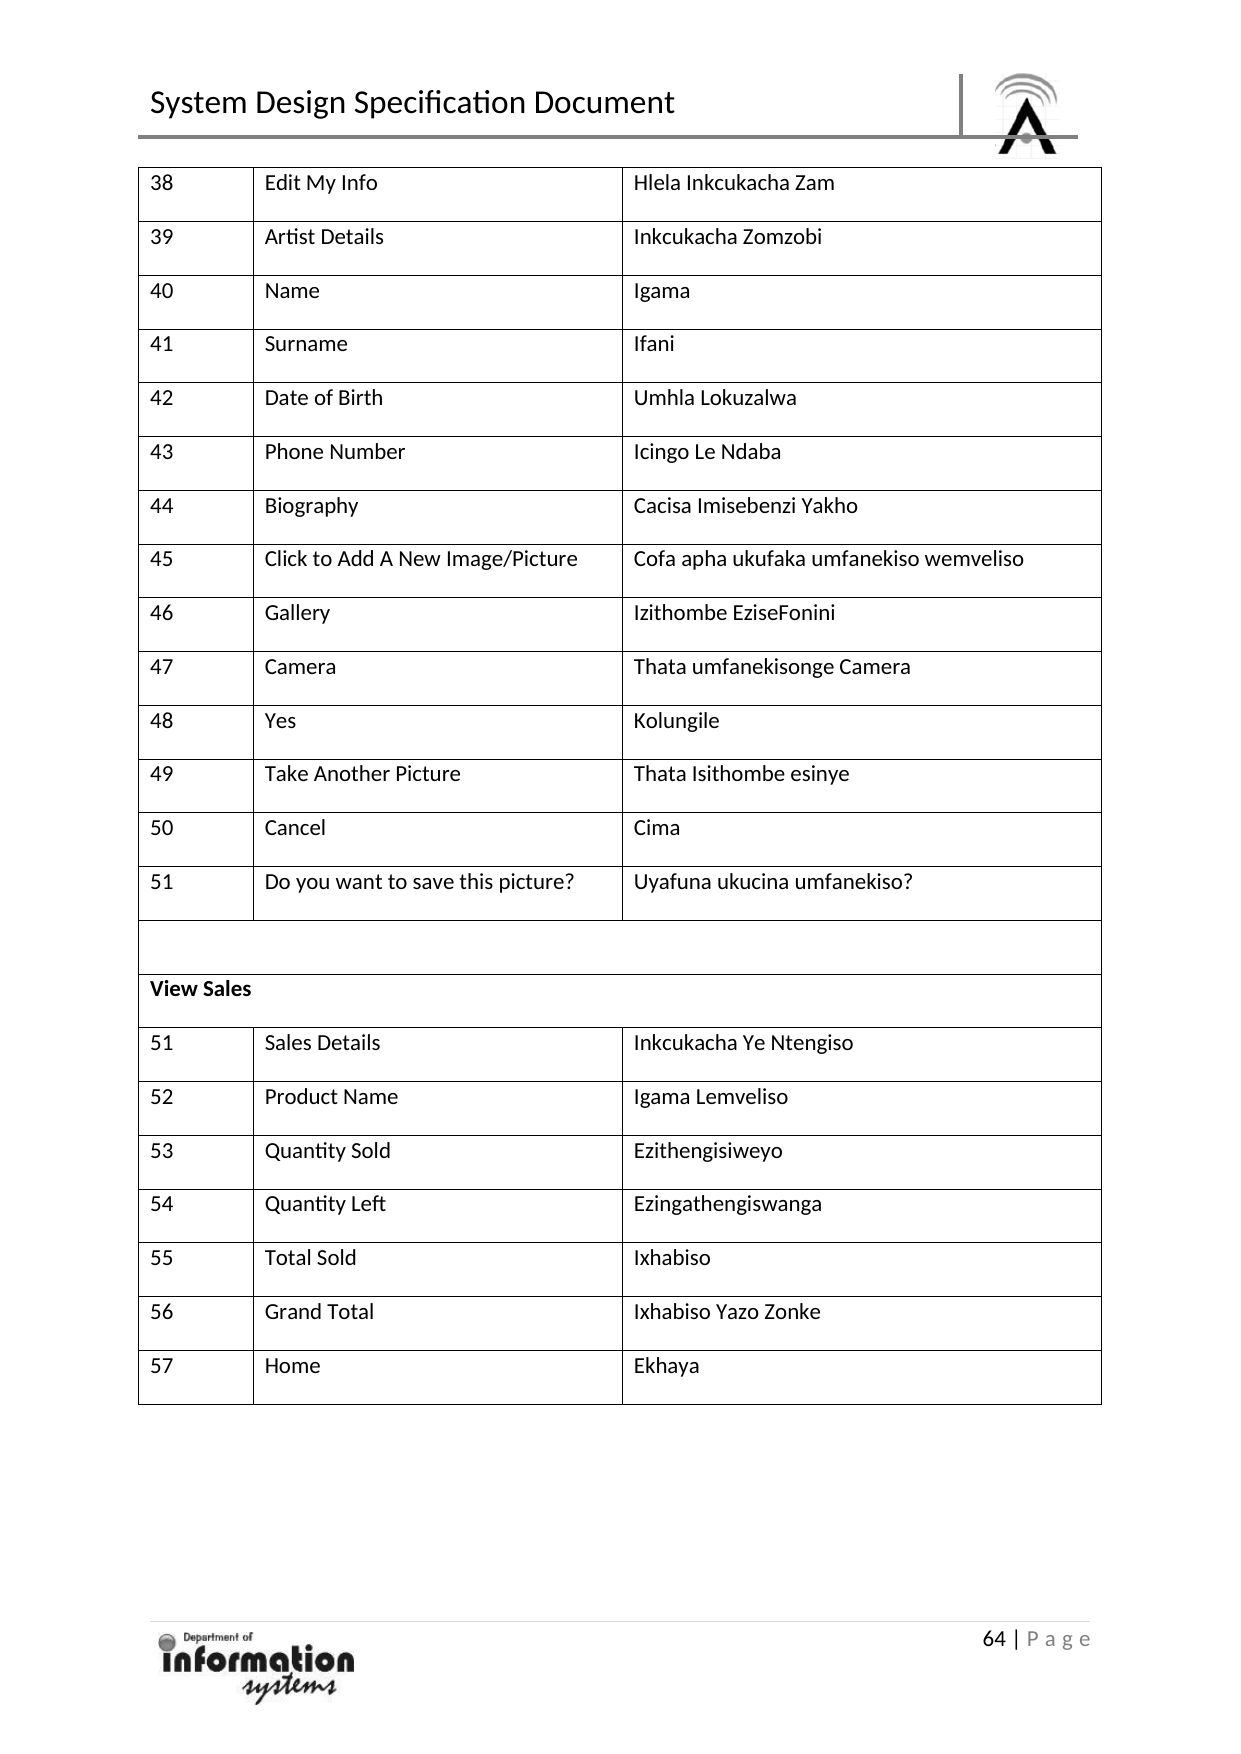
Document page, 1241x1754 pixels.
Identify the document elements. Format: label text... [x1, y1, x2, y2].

picture [158, 1632, 354, 1705]
table_cell Cacisa Imisebenzi Yakho [623, 491, 1101, 543]
table_cell 48 [139, 706, 253, 758]
table_cell 51 [139, 1028, 253, 1081]
table_cell Edit My Info [254, 168, 622, 221]
table_cell 45 [139, 545, 253, 597]
table_cell Total Sold [254, 1243, 622, 1296]
table_cell Cancel [254, 813, 622, 866]
table_cell Thata umfanekisonge Camera [623, 652, 1101, 705]
table_cell 49 [139, 760, 253, 812]
table_cell Product Name [254, 1082, 622, 1135]
table_cell Icingo Le Ndaba [623, 437, 1101, 490]
table_cell 50 [139, 813, 253, 866]
table_cell Do you want to save this picture? [254, 867, 622, 920]
table_cell 52 [139, 1082, 253, 1135]
table_cell Quantity Sold [254, 1136, 622, 1188]
table_cell Thata Isithombe esinye [623, 760, 1101, 812]
table_cell Biography [254, 491, 622, 543]
table_cell Name [254, 276, 622, 328]
table_cell Artist Details [254, 222, 622, 275]
table_cell 44 [139, 491, 253, 543]
table_cell Ezithengisiweyo [623, 1136, 1101, 1188]
table_cell Ifani [623, 330, 1101, 382]
table_cell Grand Total [254, 1297, 622, 1350]
table_cell Home [254, 1351, 622, 1403]
table_cell Ixhabiso Yazo Zonke [623, 1297, 1101, 1350]
table_cell Umhla Lokuzalwa [623, 383, 1101, 436]
table_cell Izithombe EziseFonini [623, 598, 1101, 651]
table_cell [139, 921, 1101, 973]
table_cell Ekhaya [623, 1351, 1101, 1403]
table_cell 43 [139, 437, 253, 490]
table_cell Take Another Picture [254, 760, 622, 812]
table_cell 40 [139, 276, 253, 328]
table_cell 42 [139, 383, 253, 436]
table_cell Inkcukacha Ye Ntengiso [623, 1028, 1101, 1081]
table_cell Uyafuna ukucina umfanekiso? [623, 867, 1101, 920]
table_cell Yes [254, 706, 622, 758]
table_cell 46 [139, 598, 253, 651]
table_cell 51 [139, 867, 253, 920]
table_cell Click to Add A New Image/Picture [254, 545, 622, 597]
table_cell Igama Lemveliso [623, 1082, 1101, 1135]
table_cell Hlela Inkcukacha Zam [623, 168, 1101, 221]
table_cell 47 [139, 652, 253, 705]
table_cell 38 [139, 168, 253, 221]
table_cell Sales Details [254, 1028, 622, 1081]
table_cell Cofa apha ukufaka umfanekiso wemveliso [623, 545, 1101, 597]
table_cell Kolungile [623, 706, 1101, 758]
table_cell 39 [139, 222, 253, 275]
table_cell 41 [139, 330, 253, 382]
table_cell Igama [623, 276, 1101, 328]
table_cell Inkcukacha Zomzobi [623, 222, 1101, 275]
table_cell Camera [254, 652, 622, 705]
table_cell Gallery [254, 598, 622, 651]
table_cell Ixhabiso [623, 1243, 1101, 1296]
table_cell Phone Number [254, 437, 622, 490]
table_cell 56 [139, 1297, 253, 1350]
table_cell Cima [623, 813, 1101, 866]
table_cell Surname [254, 330, 622, 382]
table_cell Date of Birth [254, 383, 622, 436]
table_cell 57 [139, 1351, 253, 1403]
table_cell Quantity Left [254, 1190, 622, 1242]
table_cell 53 [139, 1136, 253, 1188]
table_cell Ezingathengiswanga [623, 1190, 1101, 1242]
table_cell View Sales [139, 975, 1101, 1027]
table_cell 55 [139, 1243, 253, 1296]
table_cell 54 [139, 1190, 253, 1242]
